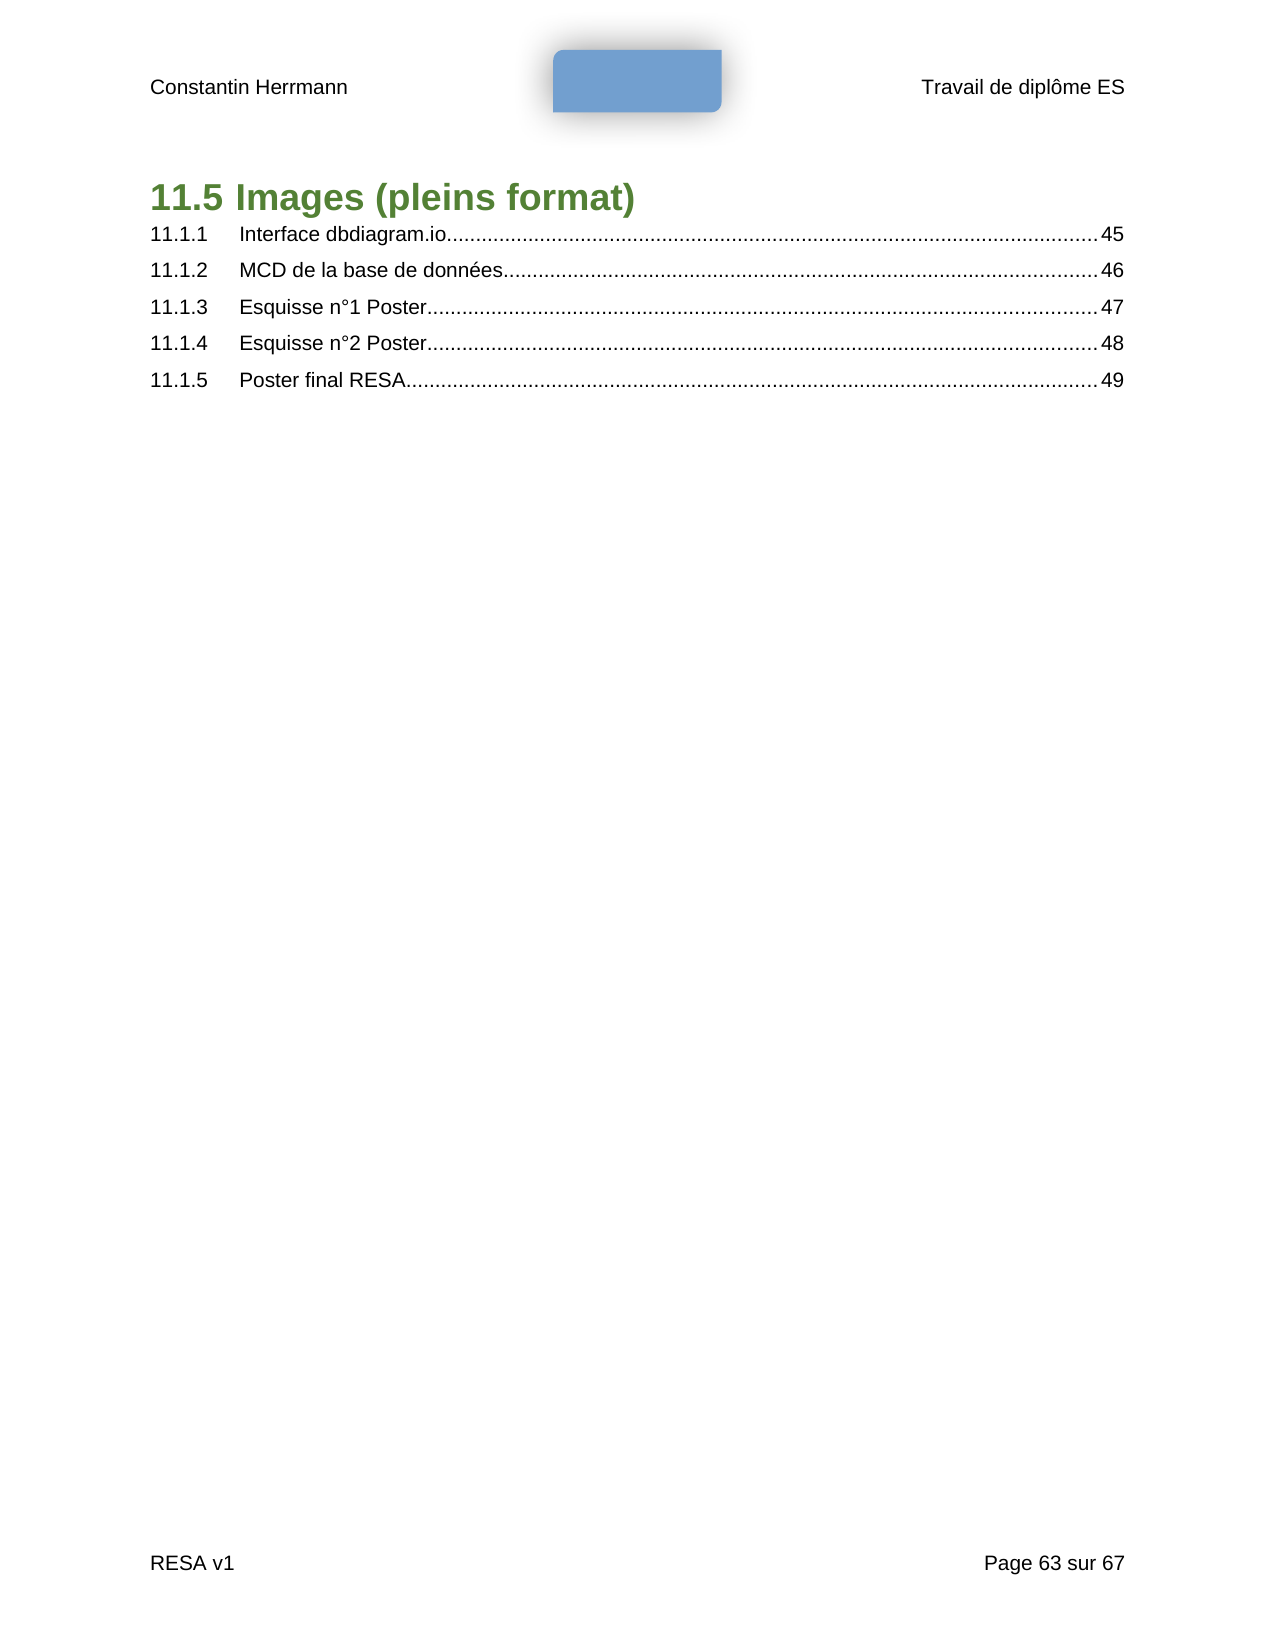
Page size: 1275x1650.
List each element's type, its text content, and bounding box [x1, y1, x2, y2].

text 11.1.2 MCD de la base de données 46 [150, 258, 1125, 282]
text 11.1.1 Interface dbdiagram.io 45 [150, 222, 1125, 246]
text 11.1.3 Esquisse n°1 Poster 47 [150, 295, 1125, 319]
text 11.1.4 Esquisse n°2 Poster 48 [150, 331, 1125, 355]
text 11.1.5 Poster final RESA 49 [150, 368, 1125, 392]
subtitle Images (pleins format) [150, 175, 1125, 218]
